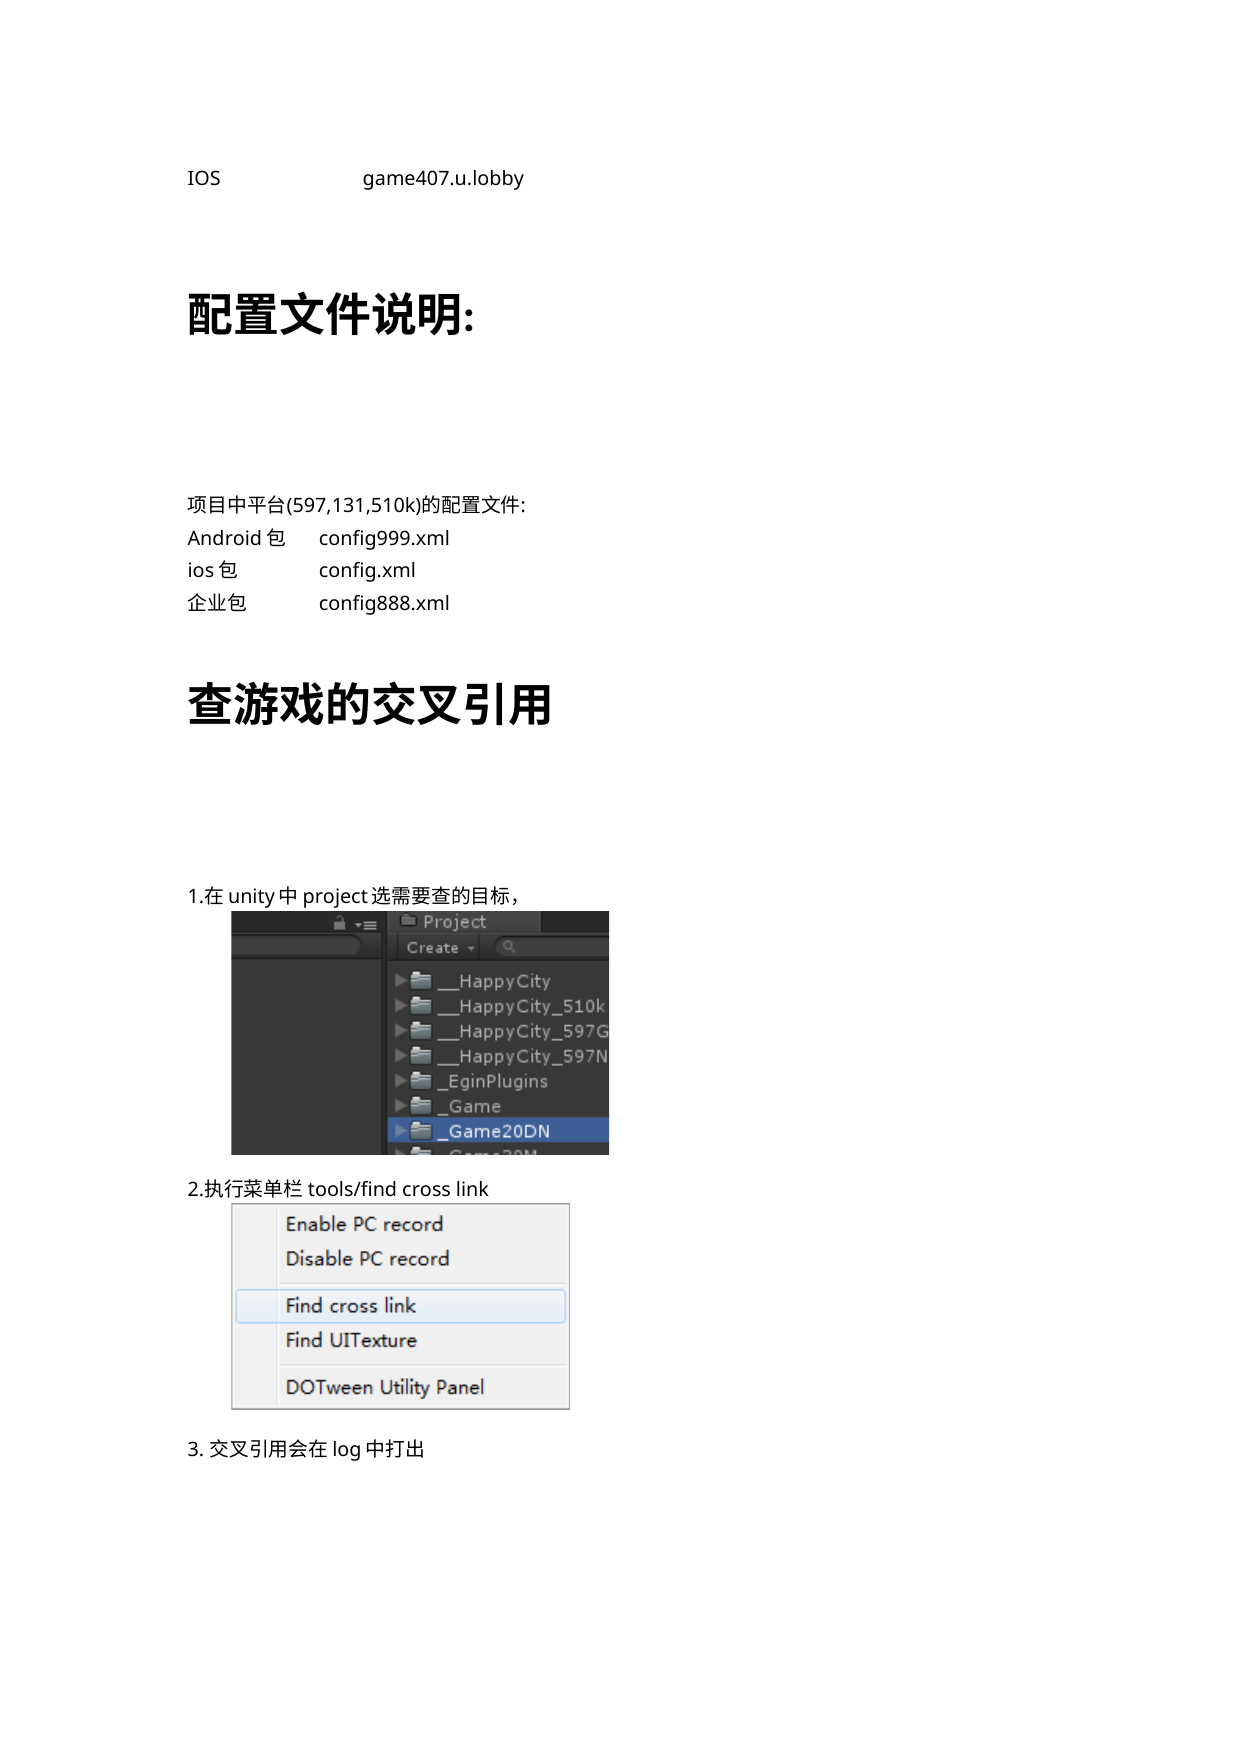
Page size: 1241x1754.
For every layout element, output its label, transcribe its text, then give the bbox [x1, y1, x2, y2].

text 企业包 config888.xml [187, 585, 1053, 618]
text IOS game407.u.lobby [187, 162, 1053, 194]
text 项目中平台(597,131,510k)的配置文件: [187, 488, 1053, 520]
subtitle 查游戏的交叉引用 [187, 653, 1053, 751]
picture [231, 1203, 571, 1410]
text 3. 交叉引用会在log中打出 [187, 1431, 1053, 1464]
text Android包 config999.xml [187, 520, 1053, 553]
subtitle 配置文件说明: [187, 262, 1053, 360]
text 2.执行菜单栏 tools/find cross link [187, 1171, 1053, 1204]
text ios包 config.xml [187, 553, 1053, 585]
text 1.在unity中project选需要查的目标， [187, 879, 1053, 911]
picture [231, 911, 610, 1155]
